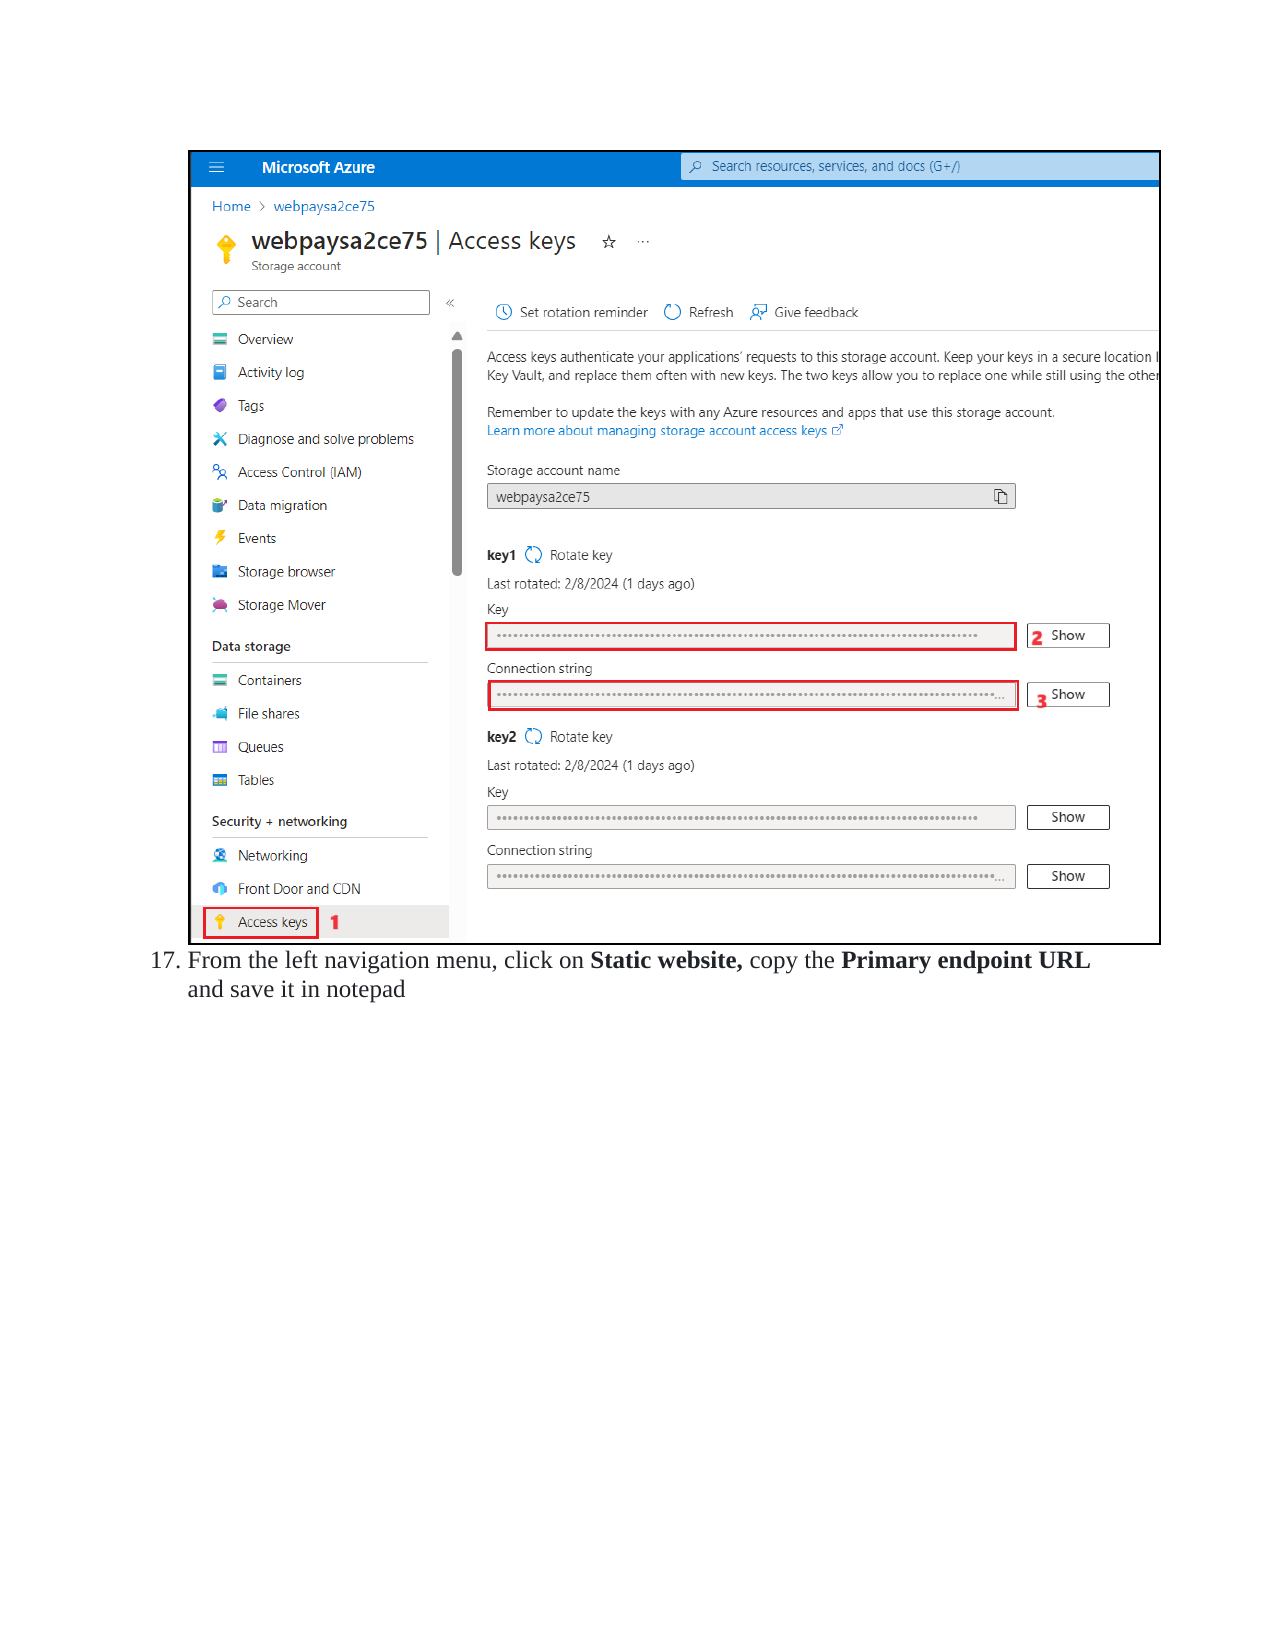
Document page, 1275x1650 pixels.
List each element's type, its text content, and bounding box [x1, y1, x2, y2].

list From the left navigation menu, click on Static website, copy the Primary endpoint URL and save it in notepad [150, 945, 1125, 1002]
picture [190, 152, 1159, 943]
